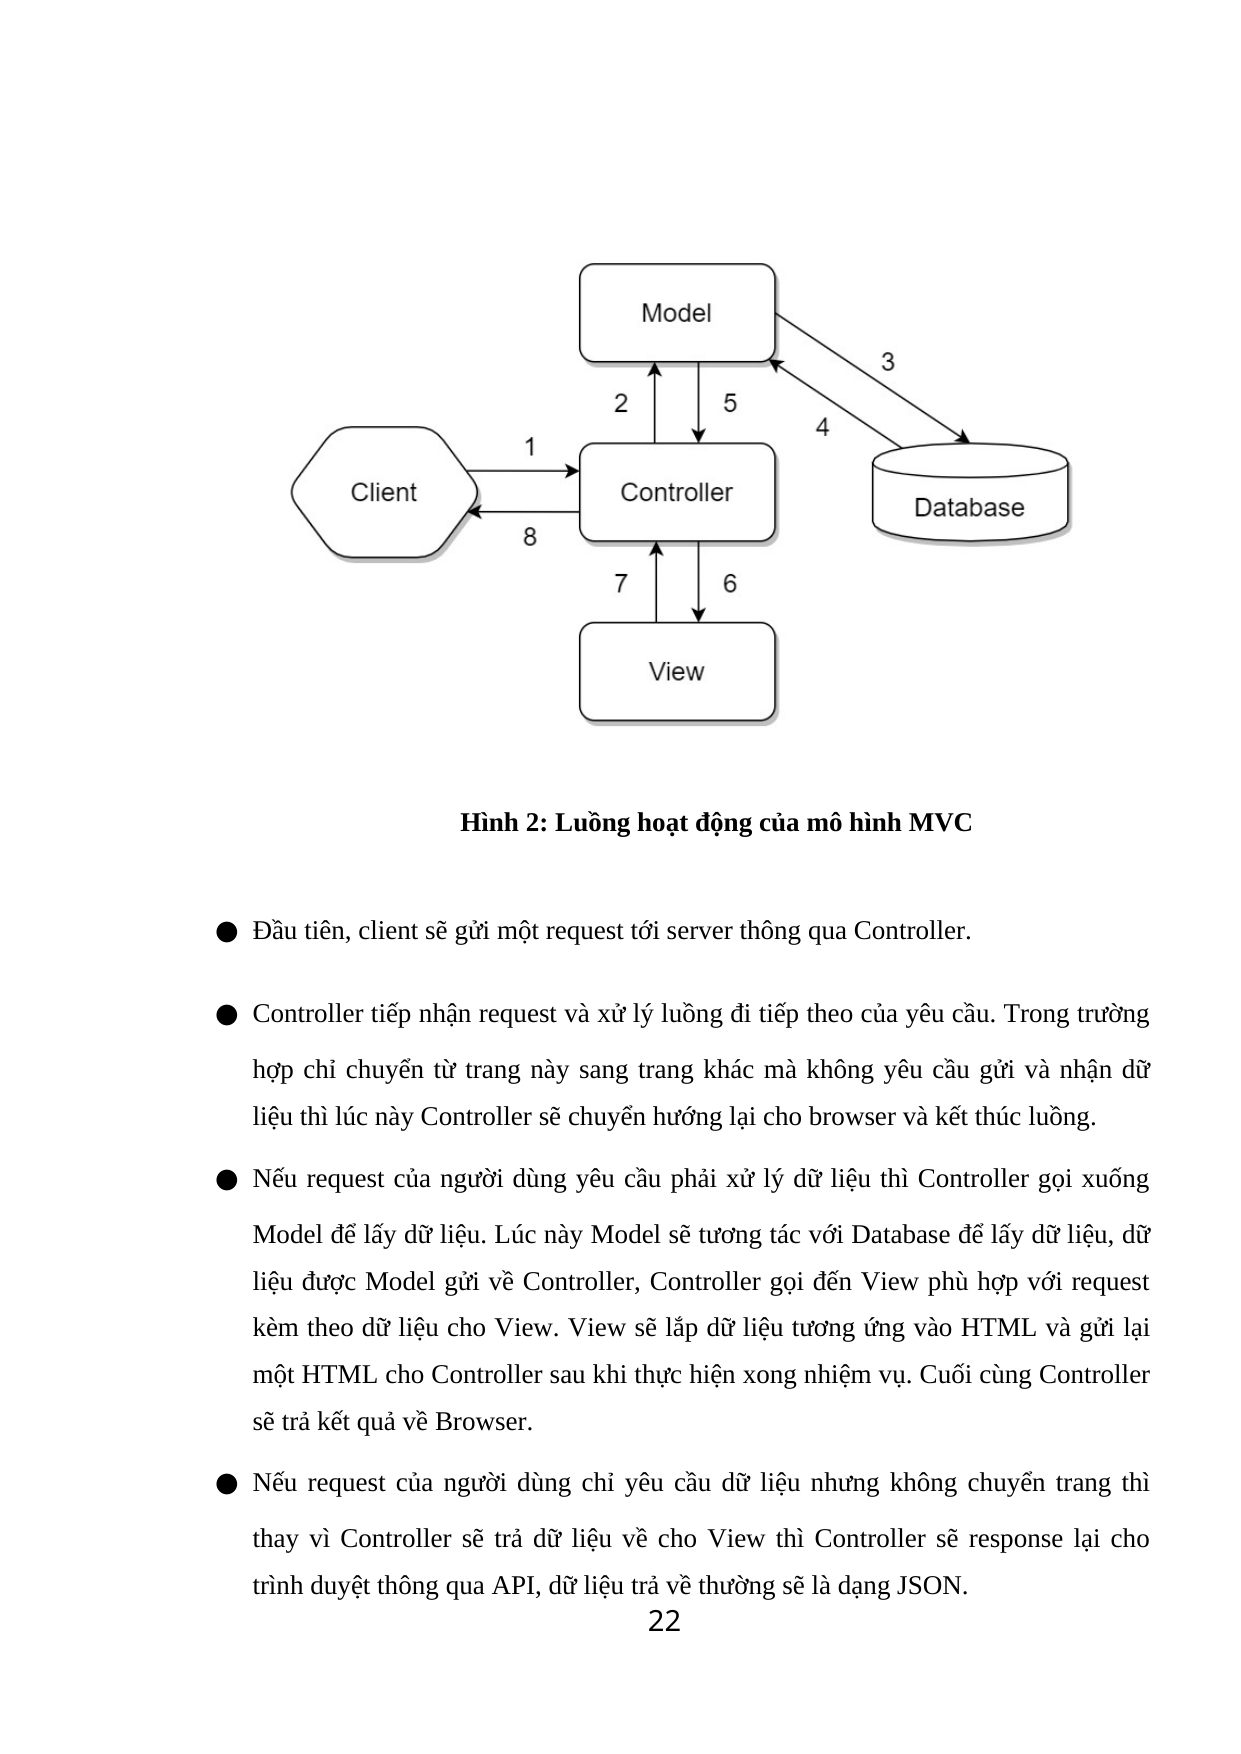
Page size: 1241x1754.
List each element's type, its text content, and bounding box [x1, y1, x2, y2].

list Đầu tiên, client sẽ gửi một request tới server thông qua Controller. [215, 899, 1152, 955]
picture [221, 198, 1167, 787]
text Hình 2: Luồng hoạt động của mô hình MVC [282, 806, 1152, 837]
list Nếu request của người dùng chỉ yêu cầu dữ liệu nhưng không chuyển trang thì thay vì Controller sẽ trả dữ liệu về cho View thì Controller sẽ response lại cho trình duyệt thông qua API, dữ liệu trả về thường sẽ là dạng JSON. [215, 1451, 1152, 1600]
list Controller tiếp nhận request và xử lý luồng đi tiếp theo của yêu cầu. Trong trường hợp chỉ chuyển từ trang này sang trang khác mà không yêu cầu gửi và nhận dữ liệu thì lúc này Controller sẽ chuyển hướng lại cho browser và kết thúc luồng. [215, 982, 1152, 1131]
list Nếu request của người dùng yêu cầu phải xử lý dữ liệu thì Controller gọi xuống Model để lấy dữ liệu. Lúc này Model sẽ tương tác với Database để lấy dữ liệu, dữ liệu được Model gửi về Controller, Controller gọi đến View phù hợp với request kèm theo dữ liệu cho View. View sẽ lắp dữ liệu tương ứng vào HTML và gửi lại một HTML cho Controller sau khi thực hiện xong nhiệm vụ. Cuối cùng Controller sẽ trả kết quả về Browser. [215, 1147, 1152, 1436]
